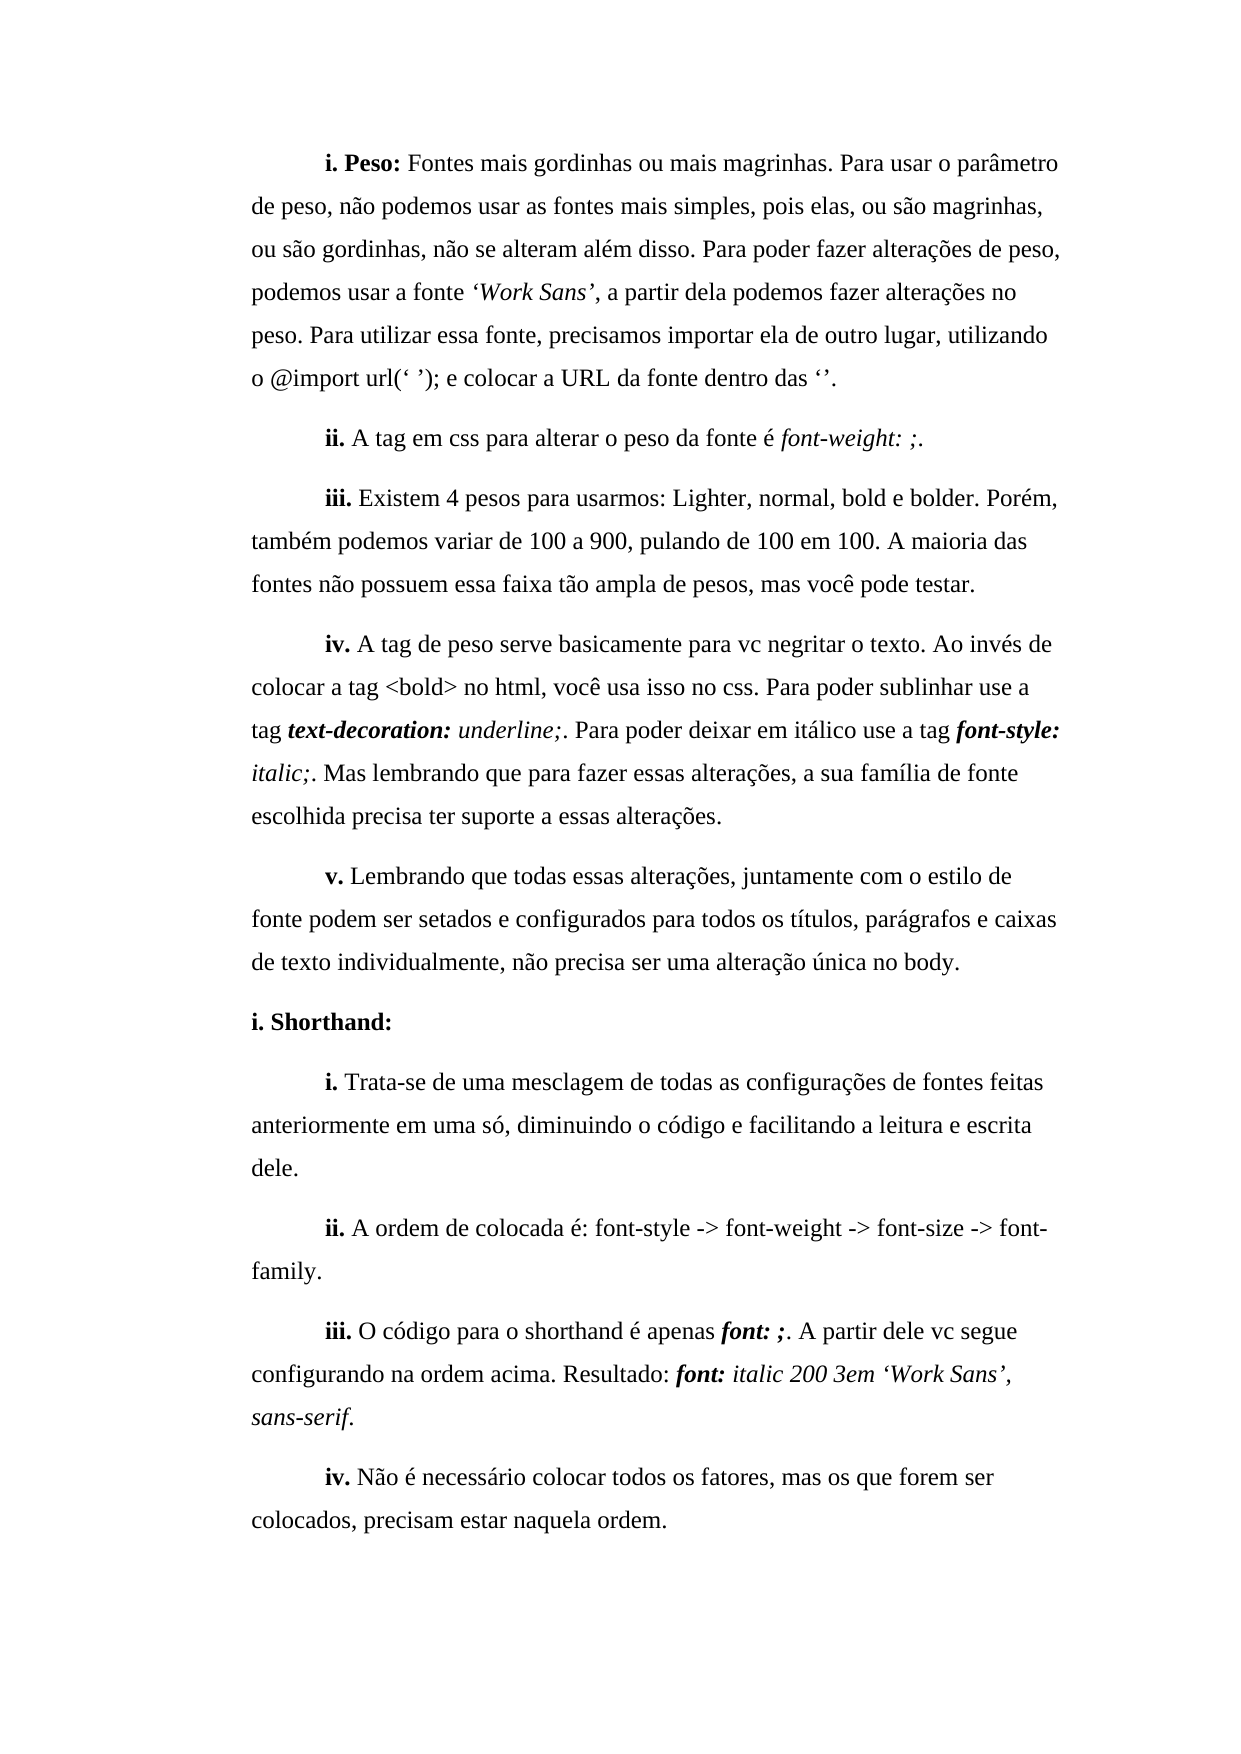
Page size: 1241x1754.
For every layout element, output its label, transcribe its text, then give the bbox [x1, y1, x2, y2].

text i. Trata-se de uma mesclagem de todas as configurações de fontes feitas anteriormente em uma só, diminuindo o código e facilitando a leitura e escrita dele. [251, 1067, 1063, 1182]
text ii. A ordem de colocada é: font-style -> font-weight -> font-size -> font-family. [251, 1213, 1063, 1285]
text v. Lembrando que todas essas alterações, juntamente com o estilo de fonte podem ser setados e configurados para todos os títulos, parágrafos e caixas de texto individualmente, não precisa ser uma alteração única no body. [251, 861, 1063, 976]
text ii. A tag em css para alterar o peso da fonte é font-weight: ;. [251, 423, 1063, 452]
text iv. A tag de peso serve basicamente para vc negritar o texto. Ao invés de colocar a tag <bold> no html, você usa isso no css. Para poder sublinhar use a tag text-decoration: underline;. Para poder deixar em itálico use a tag font-style: italic;. Mas lembrando que para fazer essas alterações, a sua família de fonte escolhida precisa ter suporte a essas alterações. [251, 629, 1063, 830]
text i. Shorthand: [177, 1007, 1063, 1036]
text iii. O código para o shorthand é apenas font: ;. A partir dele vc segue configurando na ordem acima. Resultado: font: italic 200 3em ‘Work Sans’, sans-serif. [251, 1316, 1063, 1431]
text i. Peso: Fontes mais gordinhas ou mais magrinhas. Para usar o parâmetro de peso, não podemos usar as fontes mais simples, pois elas, ou são magrinhas, ou são gordinhas, não se alteram além disso. Para poder fazer alterações de peso, podemos usar a fonte ‘Work Sans’, a partir dela podemos fazer alterações no peso. Para utilizar essa fonte, precisamos importar ela de outro lugar, utilizando o @import url(‘ ’); e colocar a URL da fonte dentro das ‘’. [251, 148, 1063, 392]
text iii. Existem 4 pesos para usarmos: Lighter, normal, bold e bolder. Porém, também podemos variar de 100 a 900, pulando de 100 em 100. A maioria das fontes não possuem essa faixa tão ampla de pesos, mas você pode testar. [251, 483, 1063, 598]
text iv. Não é necessário colocar todos os fatores, mas os que forem ser colocados, precisam estar naquela ordem. [251, 1462, 1063, 1534]
